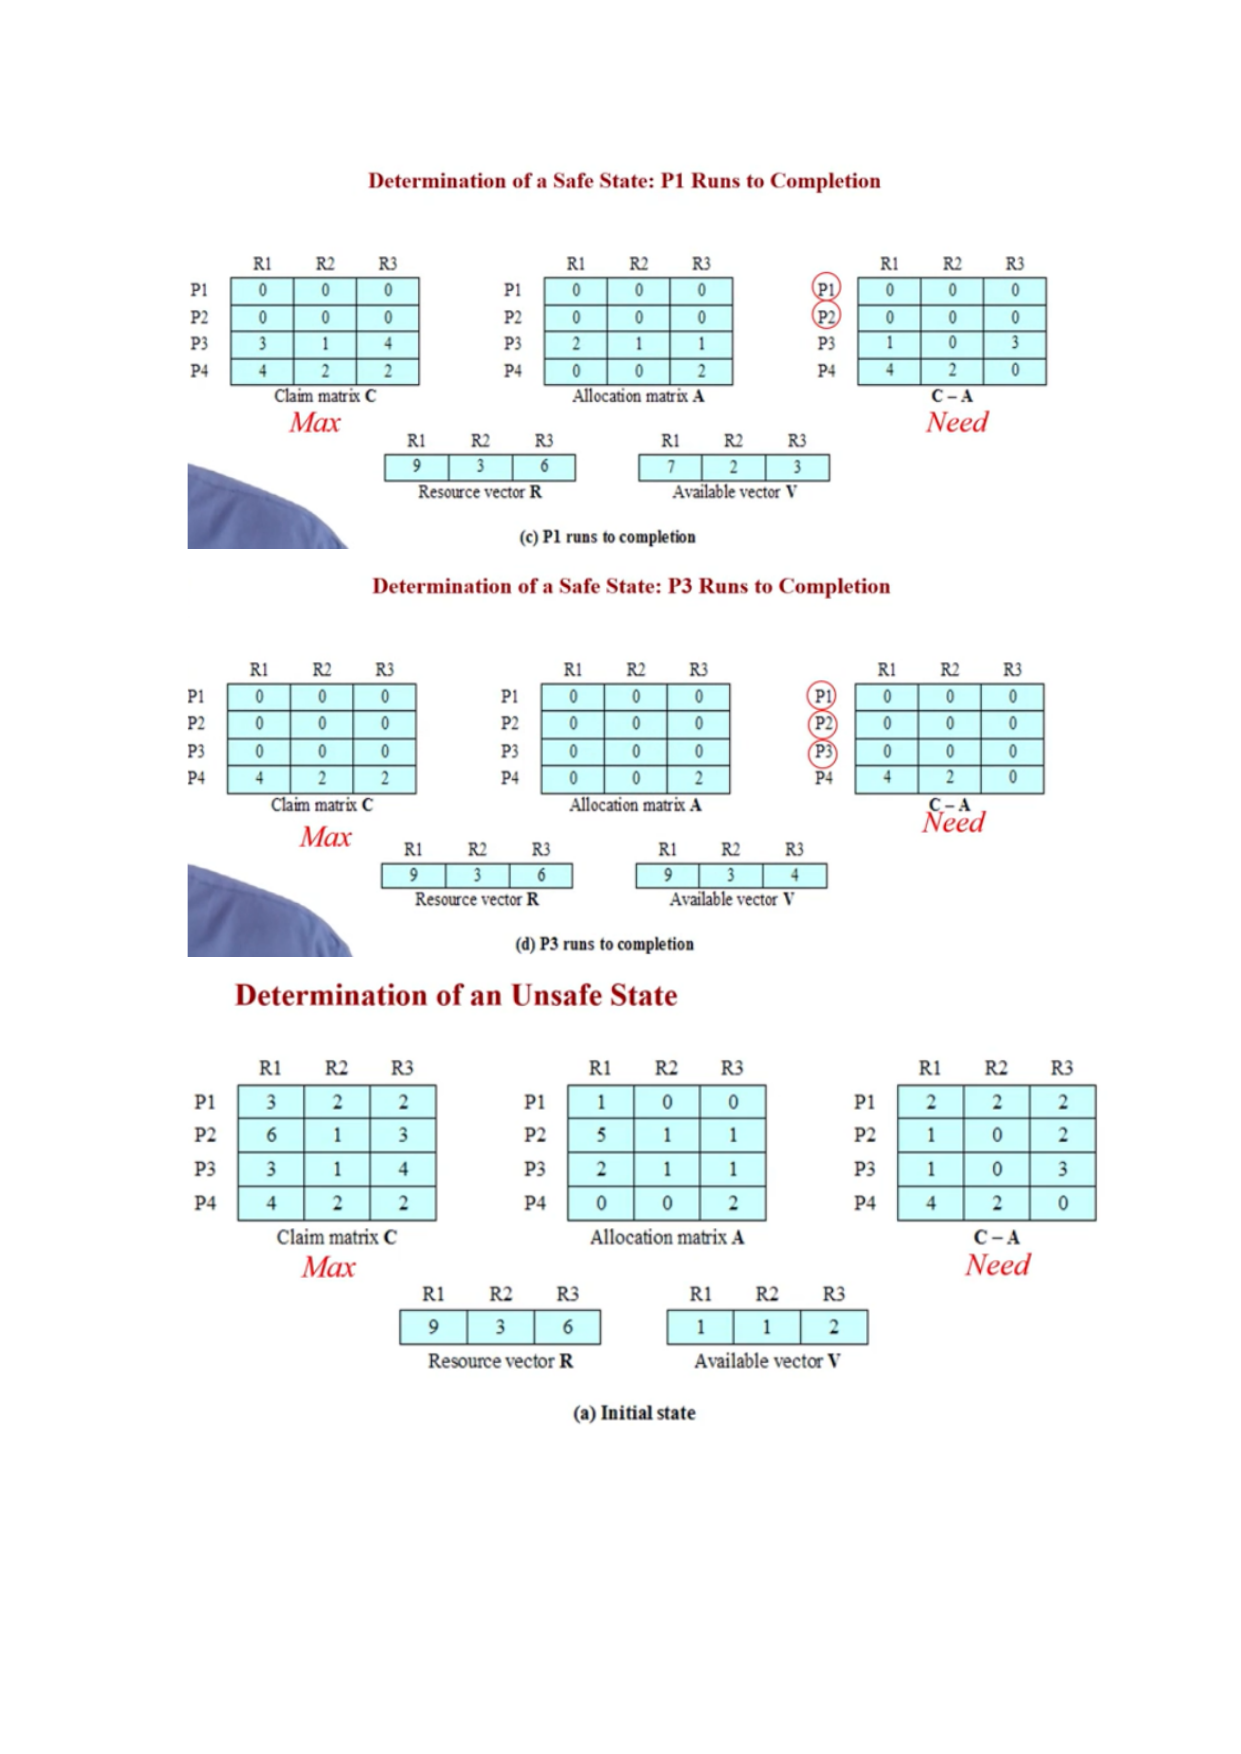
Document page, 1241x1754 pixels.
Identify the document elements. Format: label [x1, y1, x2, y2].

picture [187, 162, 1053, 549]
picture [187, 974, 1108, 1426]
picture [187, 552, 1053, 957]
